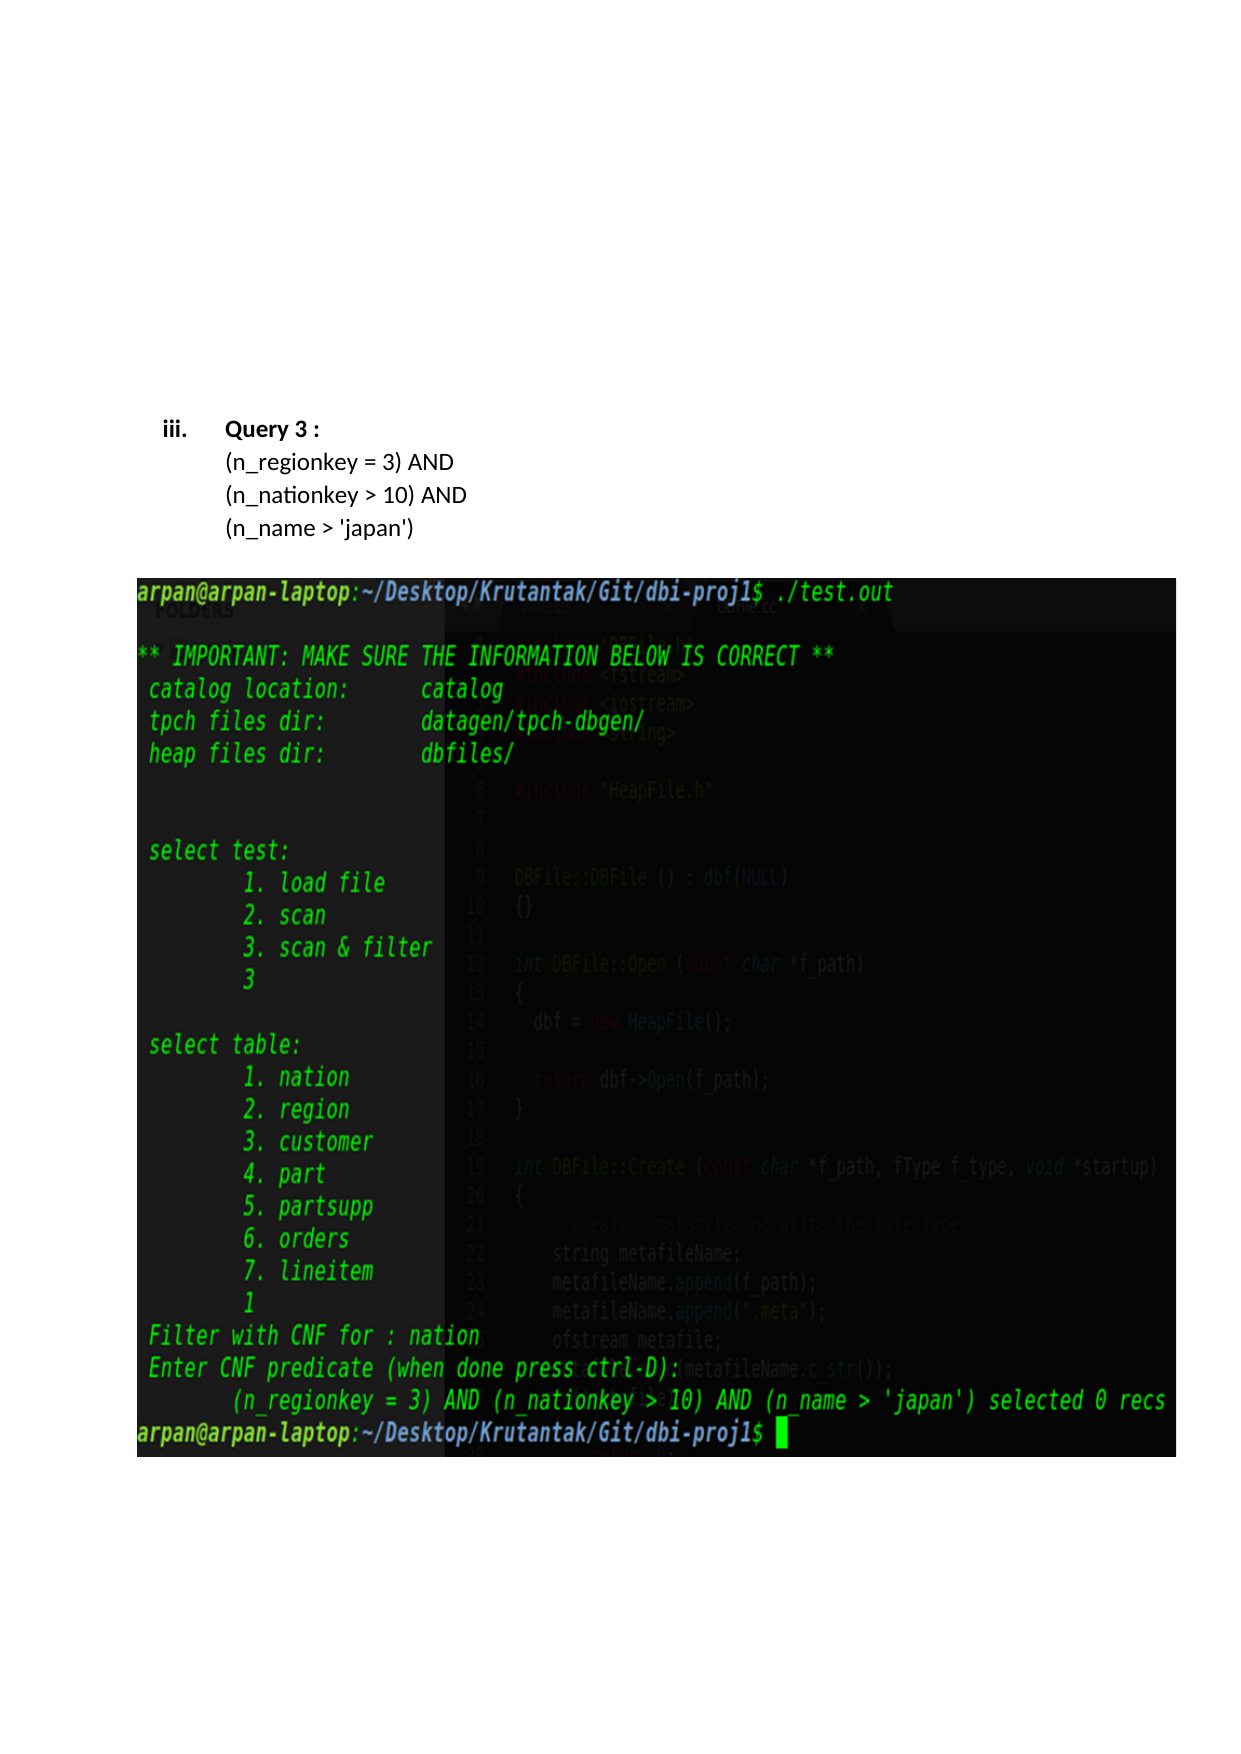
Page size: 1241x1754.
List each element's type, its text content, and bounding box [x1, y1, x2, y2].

list (n_regionkey = 3) AND [225, 446, 1090, 477]
list (n_name > 'japan') [225, 512, 1090, 543]
list (n_nationkey > 10) AND [225, 479, 1090, 510]
list Query 3 : [187, 413, 1090, 444]
picture [137, 578, 1177, 1457]
